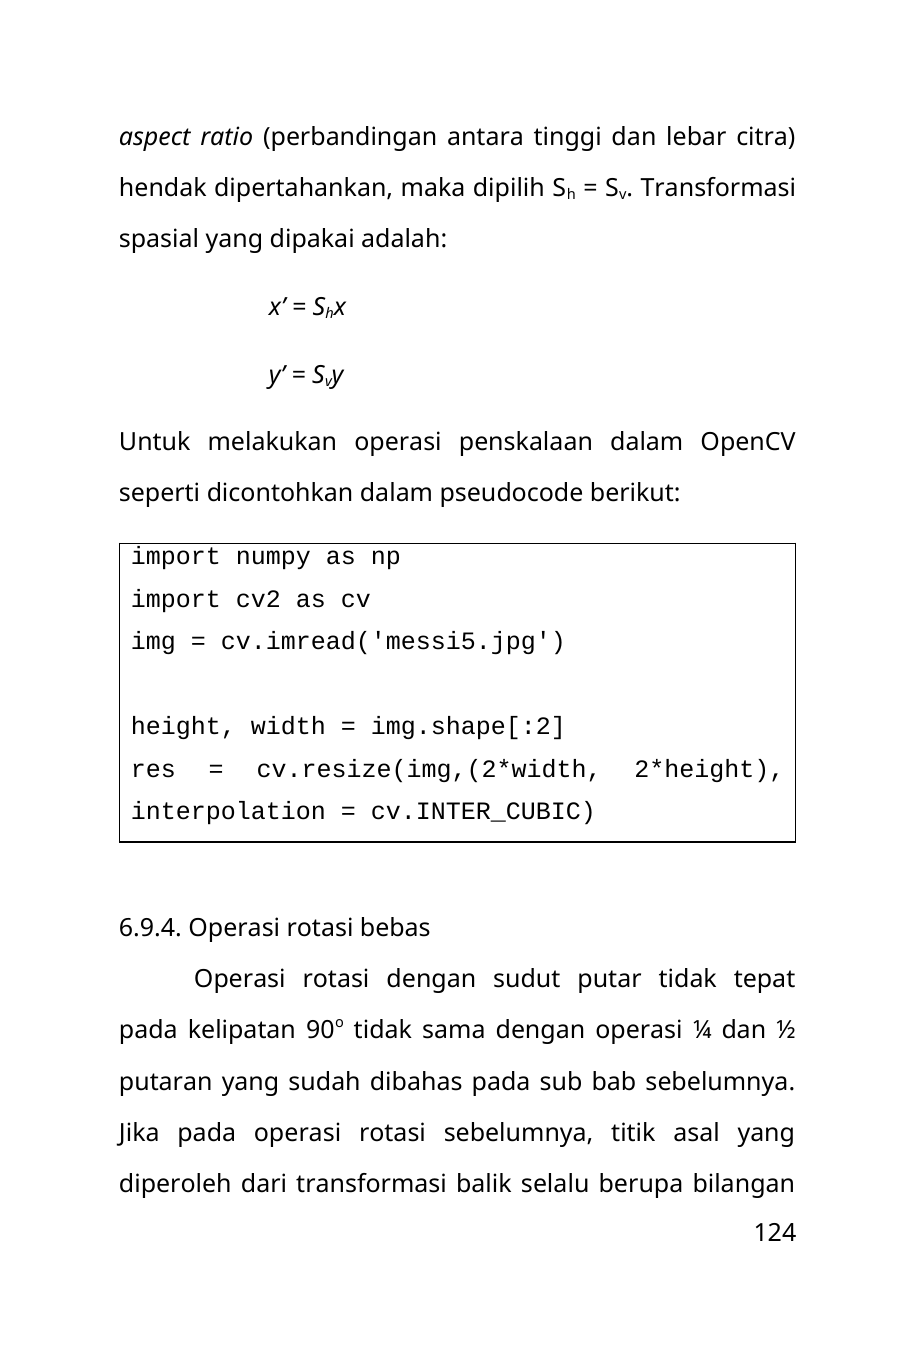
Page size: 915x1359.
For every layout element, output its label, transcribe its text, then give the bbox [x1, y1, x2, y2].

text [119, 119, 796, 255]
text y’ = Svy [119, 356, 796, 390]
subtitle 6.9.4. Operasi rotasi bebas [119, 910, 796, 944]
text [119, 961, 796, 1199]
table_header import numpy as np import cv2 as cv img = cv.imread('messi5.jpg') height, width = img.shape[:2] res = cv.resize(img,(2*width, 2*height), interpolation = cv.INTER_CUBIC) [120, 544, 795, 841]
text x’ = Shx [119, 288, 796, 323]
text Untuk melakukan operasi penskalaan dalam OpenCV seperti dicontohkan dalam pseudocode berikut: [119, 424, 796, 509]
